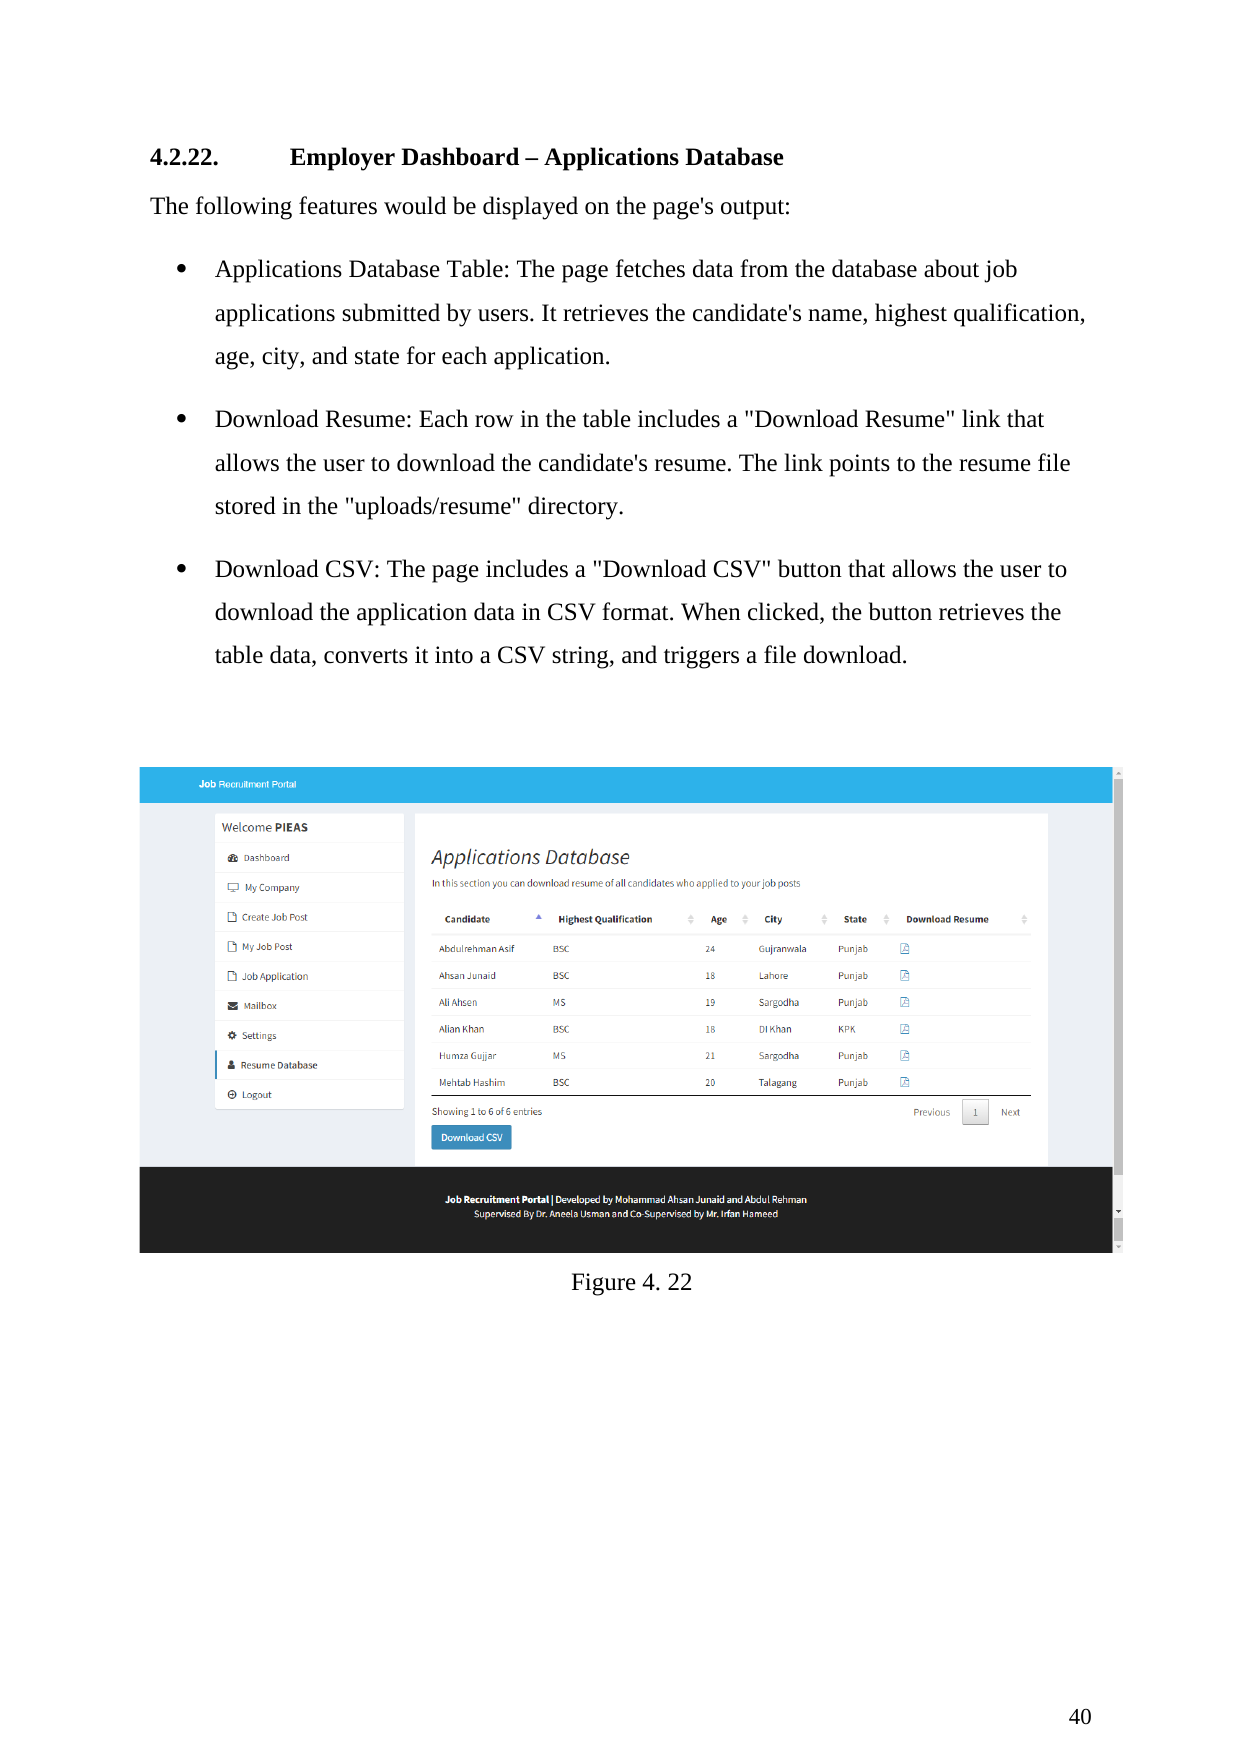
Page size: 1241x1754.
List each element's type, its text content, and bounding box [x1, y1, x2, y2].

list Download Resume: Each row in the table includes a "Download Resume" link that allows the user to download the candidate's resume. The link points to the resume file stored in the "uploads/resume" directory. [177, 404, 1091, 519]
text The following features would be displayed on the page's output: [150, 191, 1091, 220]
text Figure 4. 22 [139, 1267, 1123, 1296]
list Download CSV: The page includes a "Download CSV" button that allows the user to download the application data in CSV format. When clicked, the button retrieves the table data, converts it into a CSV string, and triggers a file download. [177, 554, 1091, 669]
list Applications Database Table: The page fetches data from the database about job applications submitted by users. It retrieves the candidate's name, highest qualification, age, city, and state for each application. [177, 254, 1091, 369]
picture [139, 767, 1123, 1253]
subtitle Employer Dashboard – Applications Database [150, 142, 1123, 170]
